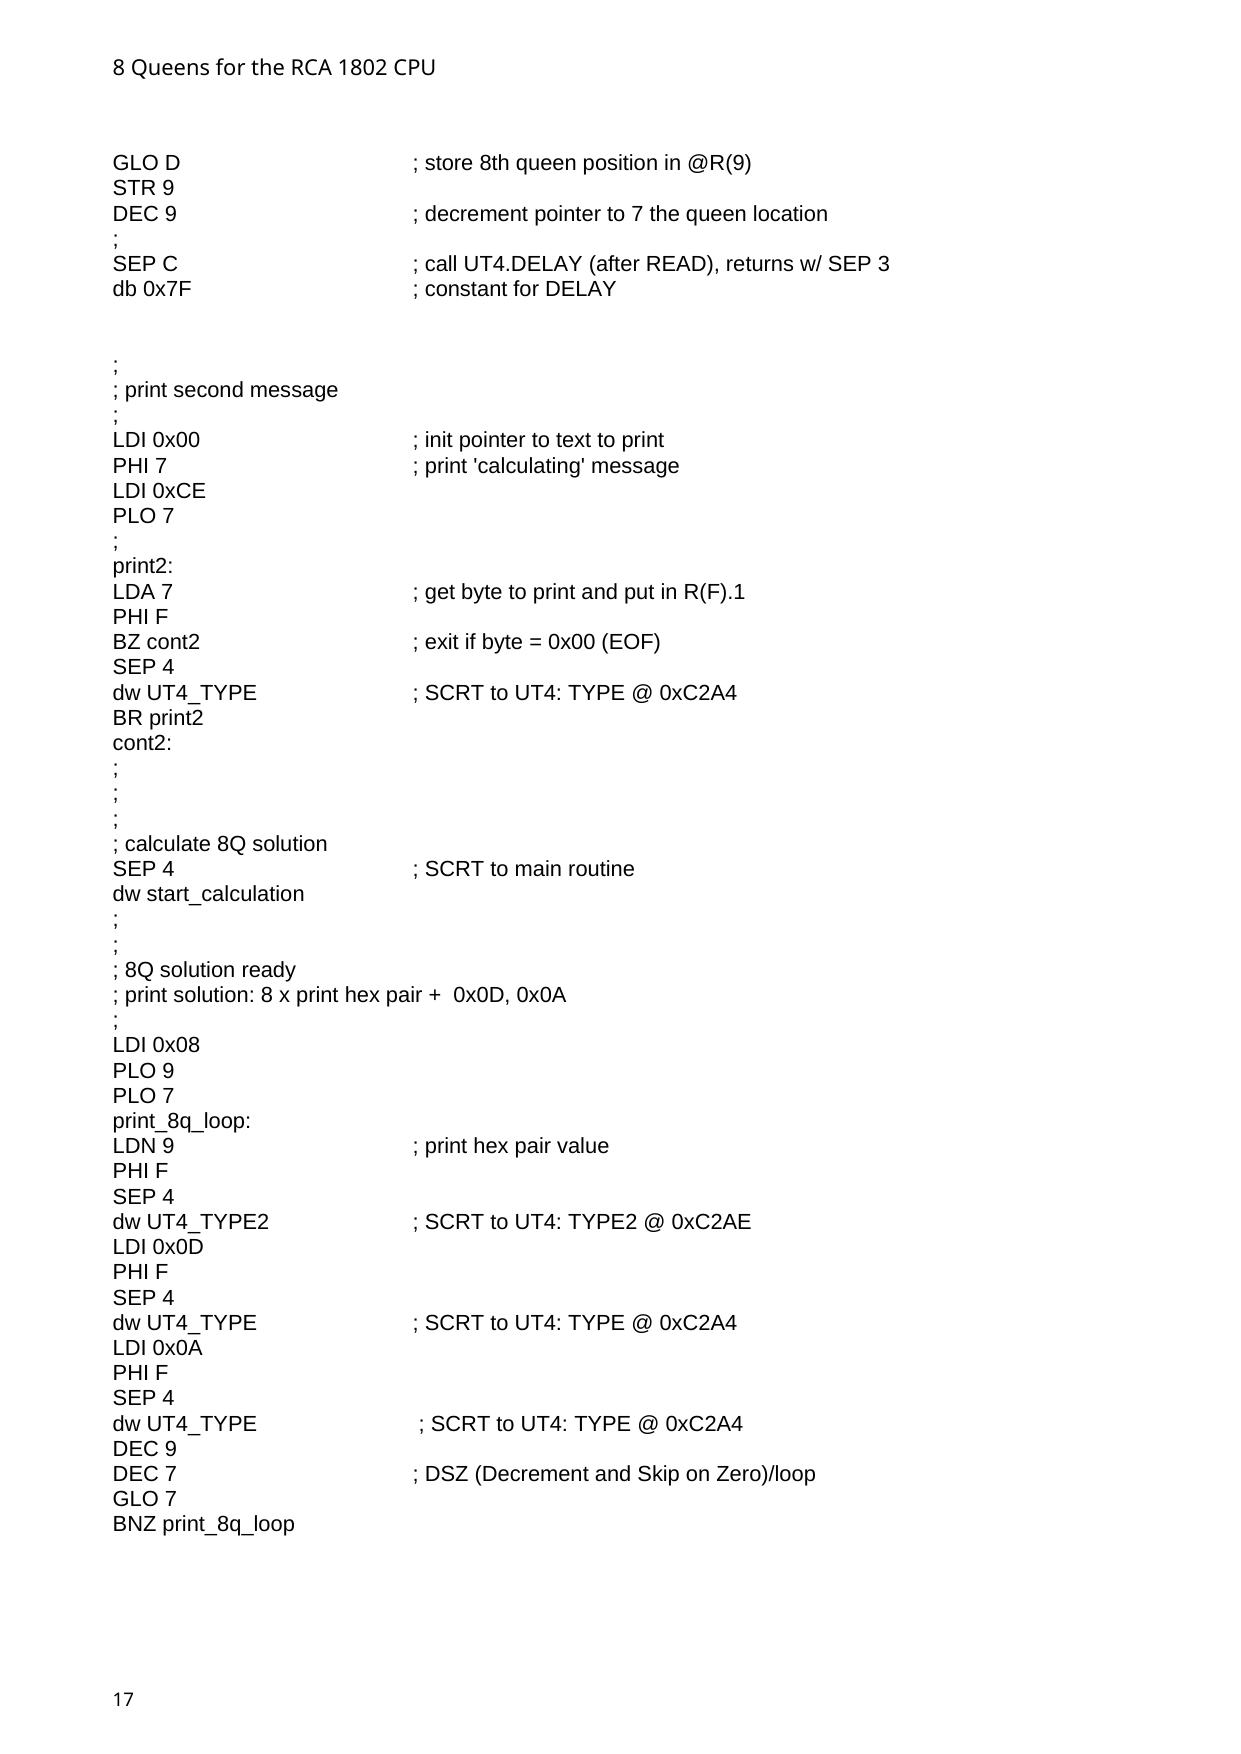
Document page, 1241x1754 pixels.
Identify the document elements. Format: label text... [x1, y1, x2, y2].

text SEP 4 [112, 1183, 1128, 1209]
text ; print second message [112, 377, 1128, 402]
text GLO 7 [112, 1486, 1128, 1511]
text PLO 9 [112, 1057, 1128, 1083]
text ; [112, 352, 1128, 377]
text DEC 7 ; DSZ (Decrement and Skip on Zero)/loop [112, 1461, 1128, 1486]
text LDI 0x0A [112, 1335, 1128, 1360]
text BR print2 [112, 704, 1128, 730]
text LDA 7 ; get byte to print and put in R(F).1 [112, 578, 1128, 604]
text print2: [112, 553, 1128, 578]
text ; print solution: 8 x print hex pair + 0x0D, 0x0A [112, 982, 1128, 1007]
text PLO 7 [112, 1083, 1128, 1108]
text ; [112, 906, 1128, 931]
text dw start_calculation [112, 881, 1128, 906]
text cont2: [112, 730, 1128, 755]
text BNZ print_8q_loop [112, 1511, 1128, 1536]
text SEP 4 [112, 654, 1128, 679]
text PHI 7 ; print 'calculating' message [112, 452, 1128, 478]
text LDI 0x08 [112, 1032, 1128, 1057]
text BZ cont2 ; exit if byte = 0x00 (EOF) [112, 629, 1128, 654]
text dw UT4_TYPE2 ; SCRT to UT4: TYPE2 @ 0xC2AE [112, 1209, 1128, 1234]
text ; [112, 805, 1128, 831]
text PHI F [112, 1259, 1128, 1284]
text DEC 9 ; decrement pointer to 7 the queen location [112, 200, 1128, 226]
text dw UT4_TYPE ; SCRT to UT4: TYPE @ 0xC2A4 [112, 679, 1128, 704]
text ; [112, 226, 1128, 251]
text ; [112, 780, 1128, 805]
text ; [112, 528, 1128, 553]
text LDI 0x0D [112, 1234, 1128, 1259]
text ; [112, 1007, 1128, 1032]
text ; [112, 931, 1128, 957]
text ; [112, 755, 1128, 780]
text db 0x7F ; constant for DELAY [112, 276, 1128, 301]
text dw UT4_TYPE ; SCRT to UT4: TYPE @ 0xC2A4 [112, 1410, 1128, 1436]
text dw UT4_TYPE ; SCRT to UT4: TYPE @ 0xC2A4 [112, 1309, 1128, 1335]
text PHI F [112, 1158, 1128, 1183]
text GLO D ; store 8th queen position in @R(9) [112, 150, 1128, 175]
text STR 9 [112, 175, 1128, 200]
text ; 8Q solution ready [112, 957, 1128, 982]
text SEP C ; call UT4.DELAY (after READ), returns w/ SEP 3 [112, 251, 1128, 276]
text DEC 9 [112, 1436, 1128, 1461]
text SEP 4 [112, 1385, 1128, 1410]
text PHI F [112, 604, 1128, 629]
text ; calculate 8Q solution [112, 831, 1128, 856]
text PHI F [112, 1360, 1128, 1385]
text PLO 7 [112, 503, 1128, 528]
text LDI 0x00 ; init pointer to text to print [112, 427, 1128, 452]
text ; [112, 402, 1128, 427]
text print_8q_loop: [112, 1108, 1128, 1133]
text SEP 4 ; SCRT to main routine [112, 856, 1128, 881]
text SEP 4 [112, 1284, 1128, 1309]
text LDI 0xCE [112, 478, 1128, 503]
text LDN 9 ; print hex pair value [112, 1133, 1128, 1158]
